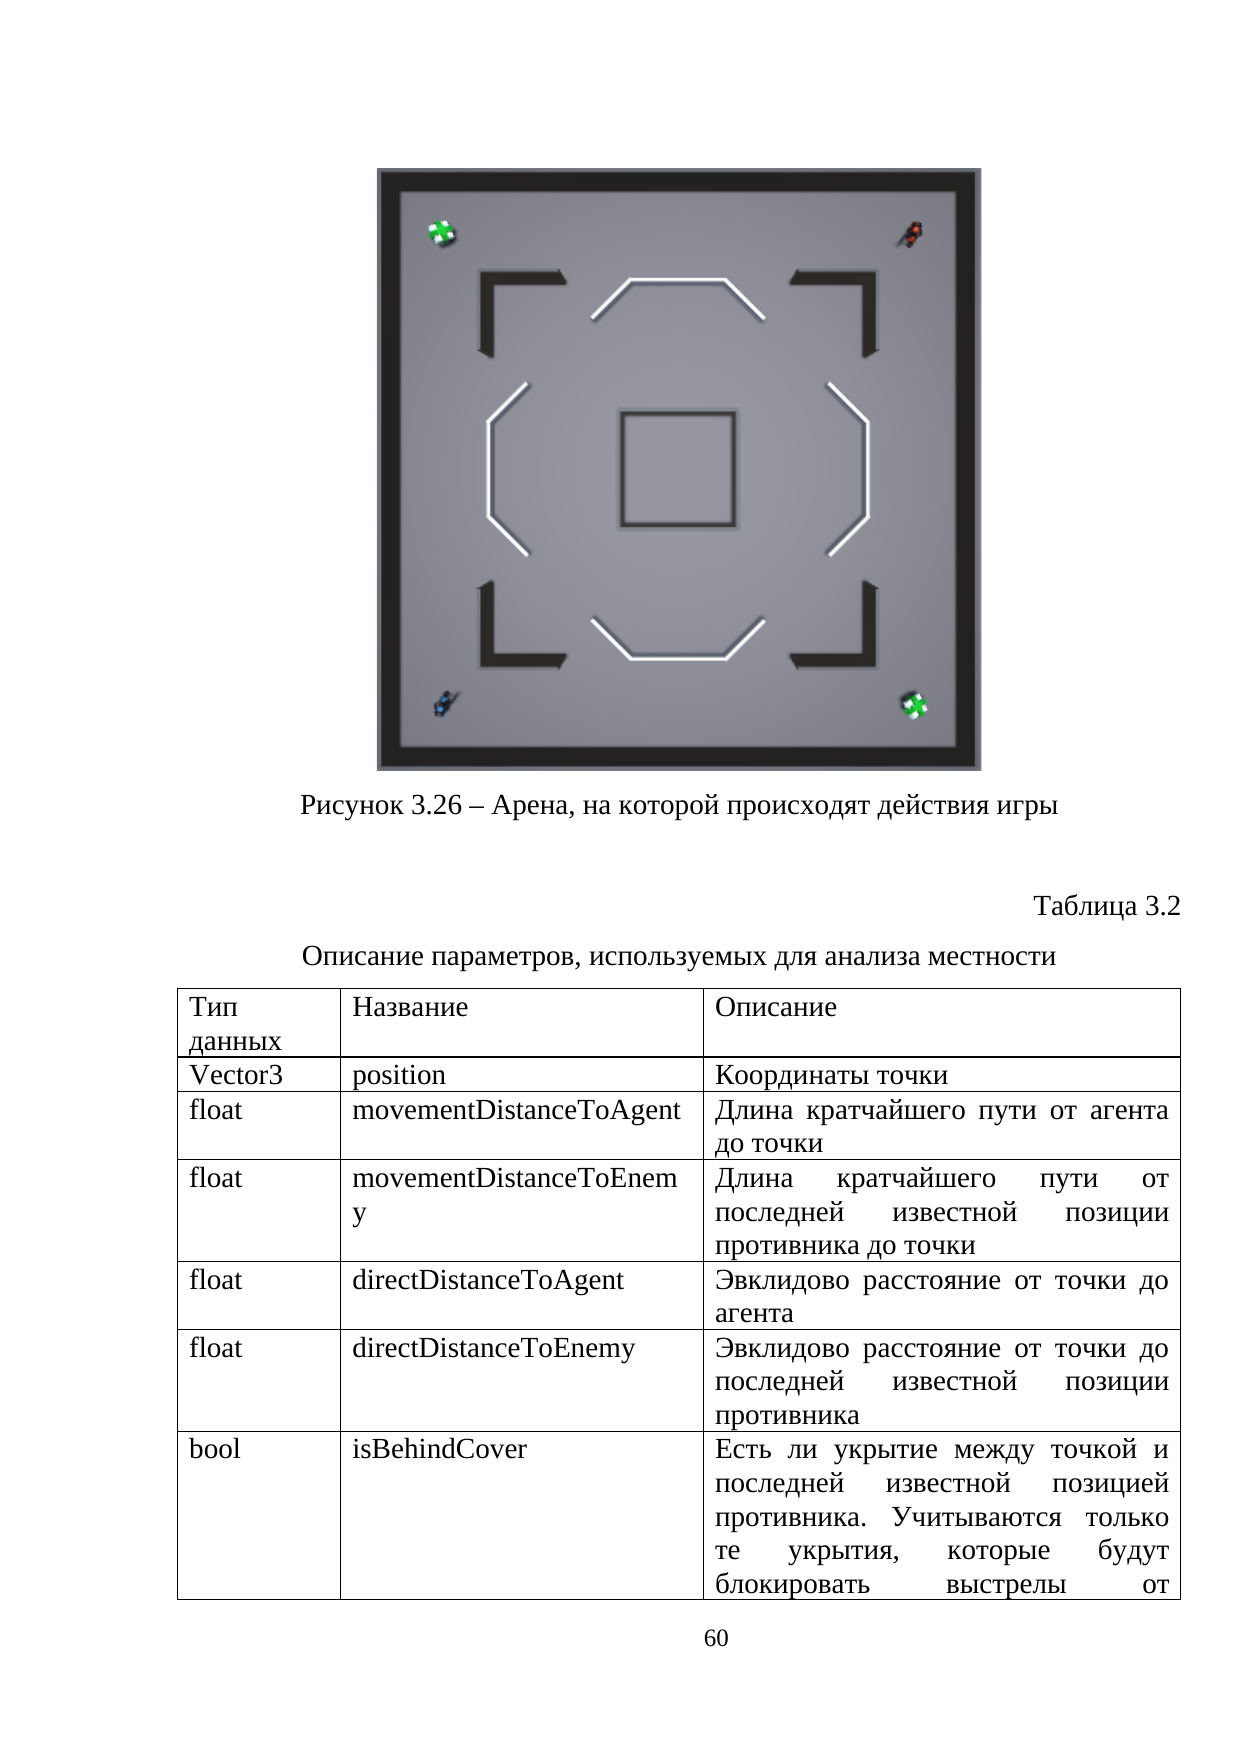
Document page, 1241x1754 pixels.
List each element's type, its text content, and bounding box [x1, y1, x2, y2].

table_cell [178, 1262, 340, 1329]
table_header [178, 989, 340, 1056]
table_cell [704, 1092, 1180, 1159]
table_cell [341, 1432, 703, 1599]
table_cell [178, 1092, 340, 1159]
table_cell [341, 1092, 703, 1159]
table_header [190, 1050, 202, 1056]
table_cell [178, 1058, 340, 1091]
picture [376, 168, 982, 771]
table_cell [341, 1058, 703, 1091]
text Описание параметров, используемых для анализа местности [177, 938, 1181, 972]
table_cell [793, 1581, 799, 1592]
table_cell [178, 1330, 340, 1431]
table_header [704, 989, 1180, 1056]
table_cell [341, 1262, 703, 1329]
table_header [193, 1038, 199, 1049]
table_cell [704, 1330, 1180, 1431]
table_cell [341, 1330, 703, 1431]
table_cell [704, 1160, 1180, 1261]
text Таблица 3.2 [177, 888, 1181, 921]
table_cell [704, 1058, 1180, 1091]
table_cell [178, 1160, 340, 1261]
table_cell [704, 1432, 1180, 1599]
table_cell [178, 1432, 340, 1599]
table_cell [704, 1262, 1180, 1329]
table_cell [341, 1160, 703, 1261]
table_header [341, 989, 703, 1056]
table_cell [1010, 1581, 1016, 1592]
